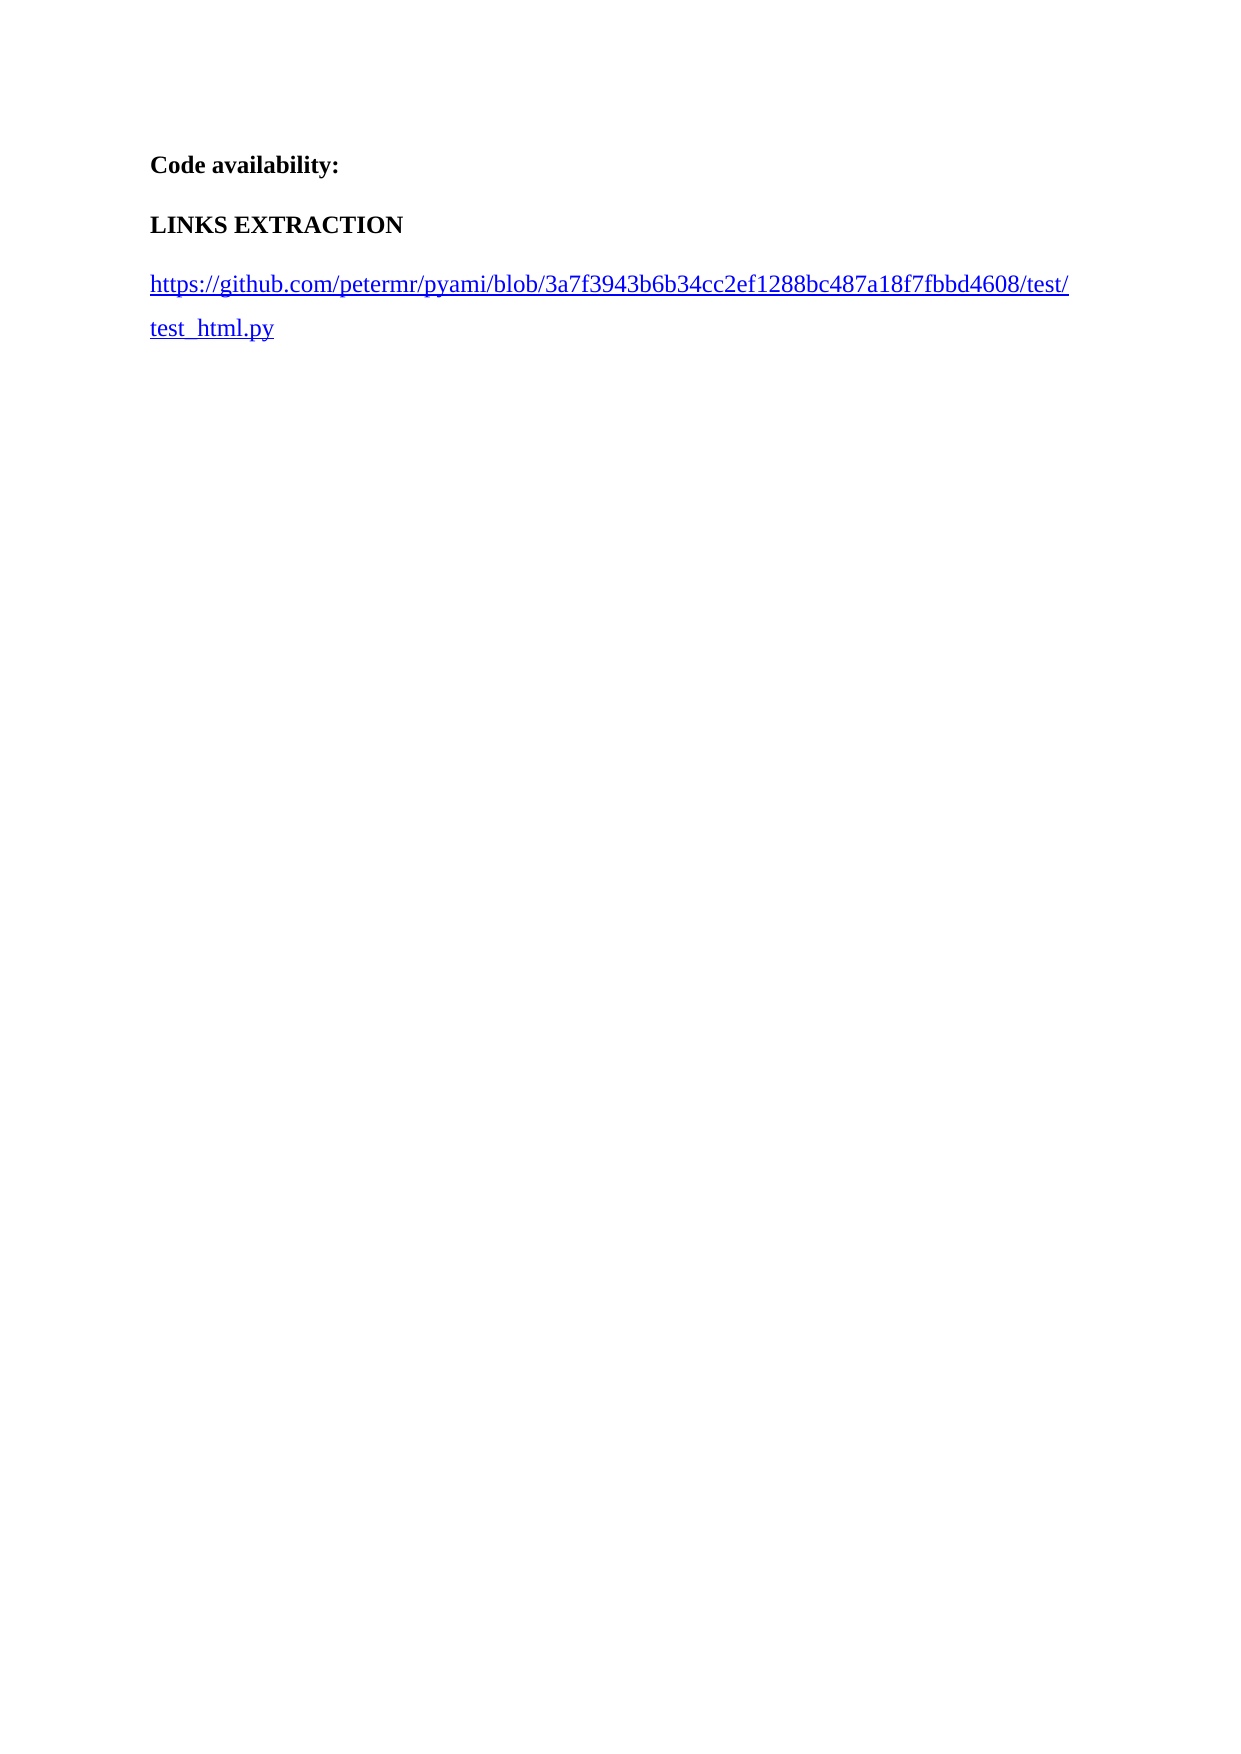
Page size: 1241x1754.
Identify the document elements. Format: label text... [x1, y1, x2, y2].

text LINKS EXTRACTION [150, 210, 1090, 238]
text https://github.com/petermr/pyami/blob/3a7f3943b6b34cc2ef1288bc487a18f7fbbd4608/test/test_html.py [150, 269, 1090, 341]
text Code availability: [150, 150, 1090, 179]
